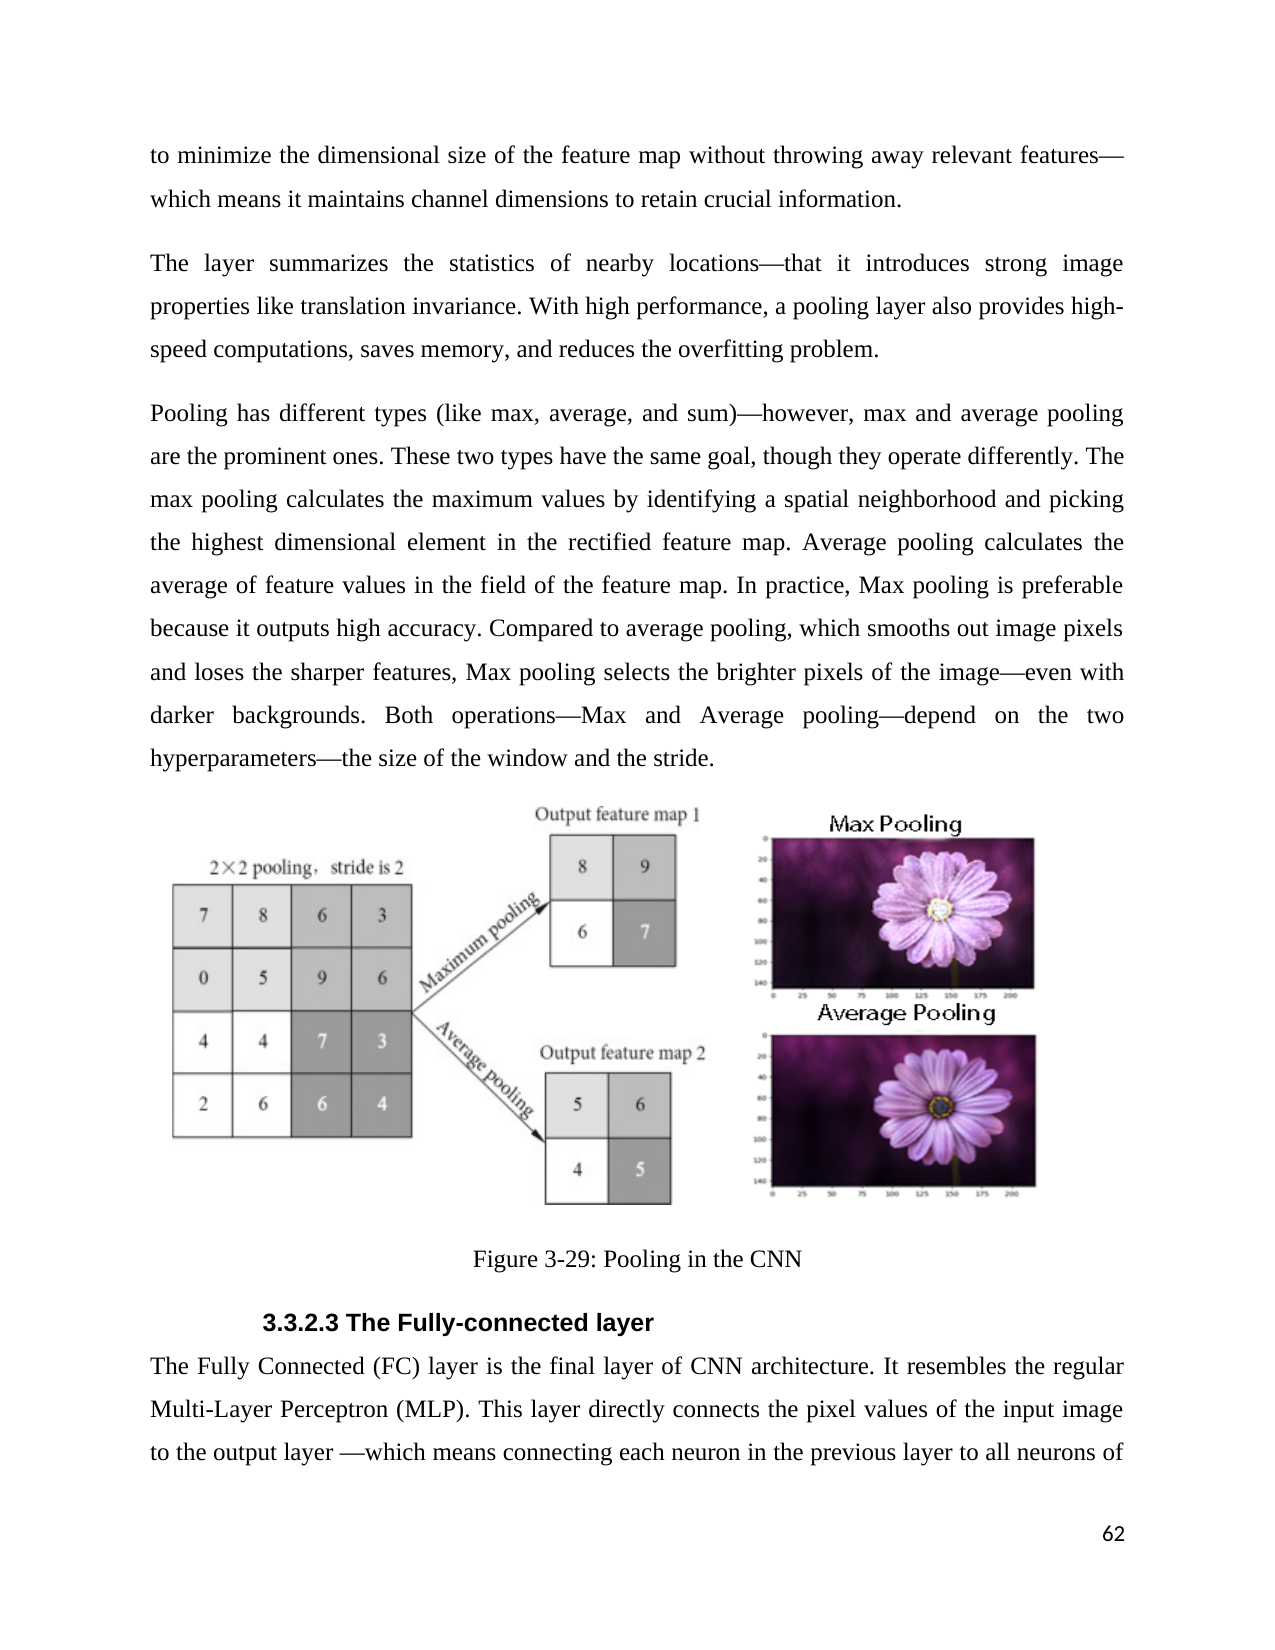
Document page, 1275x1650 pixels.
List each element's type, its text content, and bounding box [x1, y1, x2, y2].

text Figure 3-29: Pooling in the CNN [150, 1244, 1125, 1272]
text The layer summarizes the statistics of nearby locations—that it introduces strong image properties like translation invariance. With high performance, a pooling layer also provides high-speed computations, saves memory, and reduces the overfitting problem. [150, 248, 1125, 363]
text Pooling has different types (like max, average, and sum)—however, max and average pooling are the prominent ones. These two types have the same goal, though they operate differently. The max pooling calculates the maximum values by identifying a spatial neighborhood and picking the highest dimensional element in the rectified feature map. Average pooling calculates the average of feature values in the field of the feature map. In practice, Max pooling is preferable because it outputs high accuracy. Compared to average pooling, which smooths out image pixels and loses the sharper features, Max pooling selects the brighter pixels of the image—even with darker backgrounds. Both operations—Max and Average pooling—depend on the two hyperparameters—the size of the window and the stride. [150, 398, 1125, 772]
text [150, 141, 1125, 212]
text 3.3.2.3 The Fully-connected layer [187, 1308, 1125, 1336]
picture [172, 806, 706, 1205]
picture [746, 812, 1054, 1204]
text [150, 1351, 1125, 1466]
